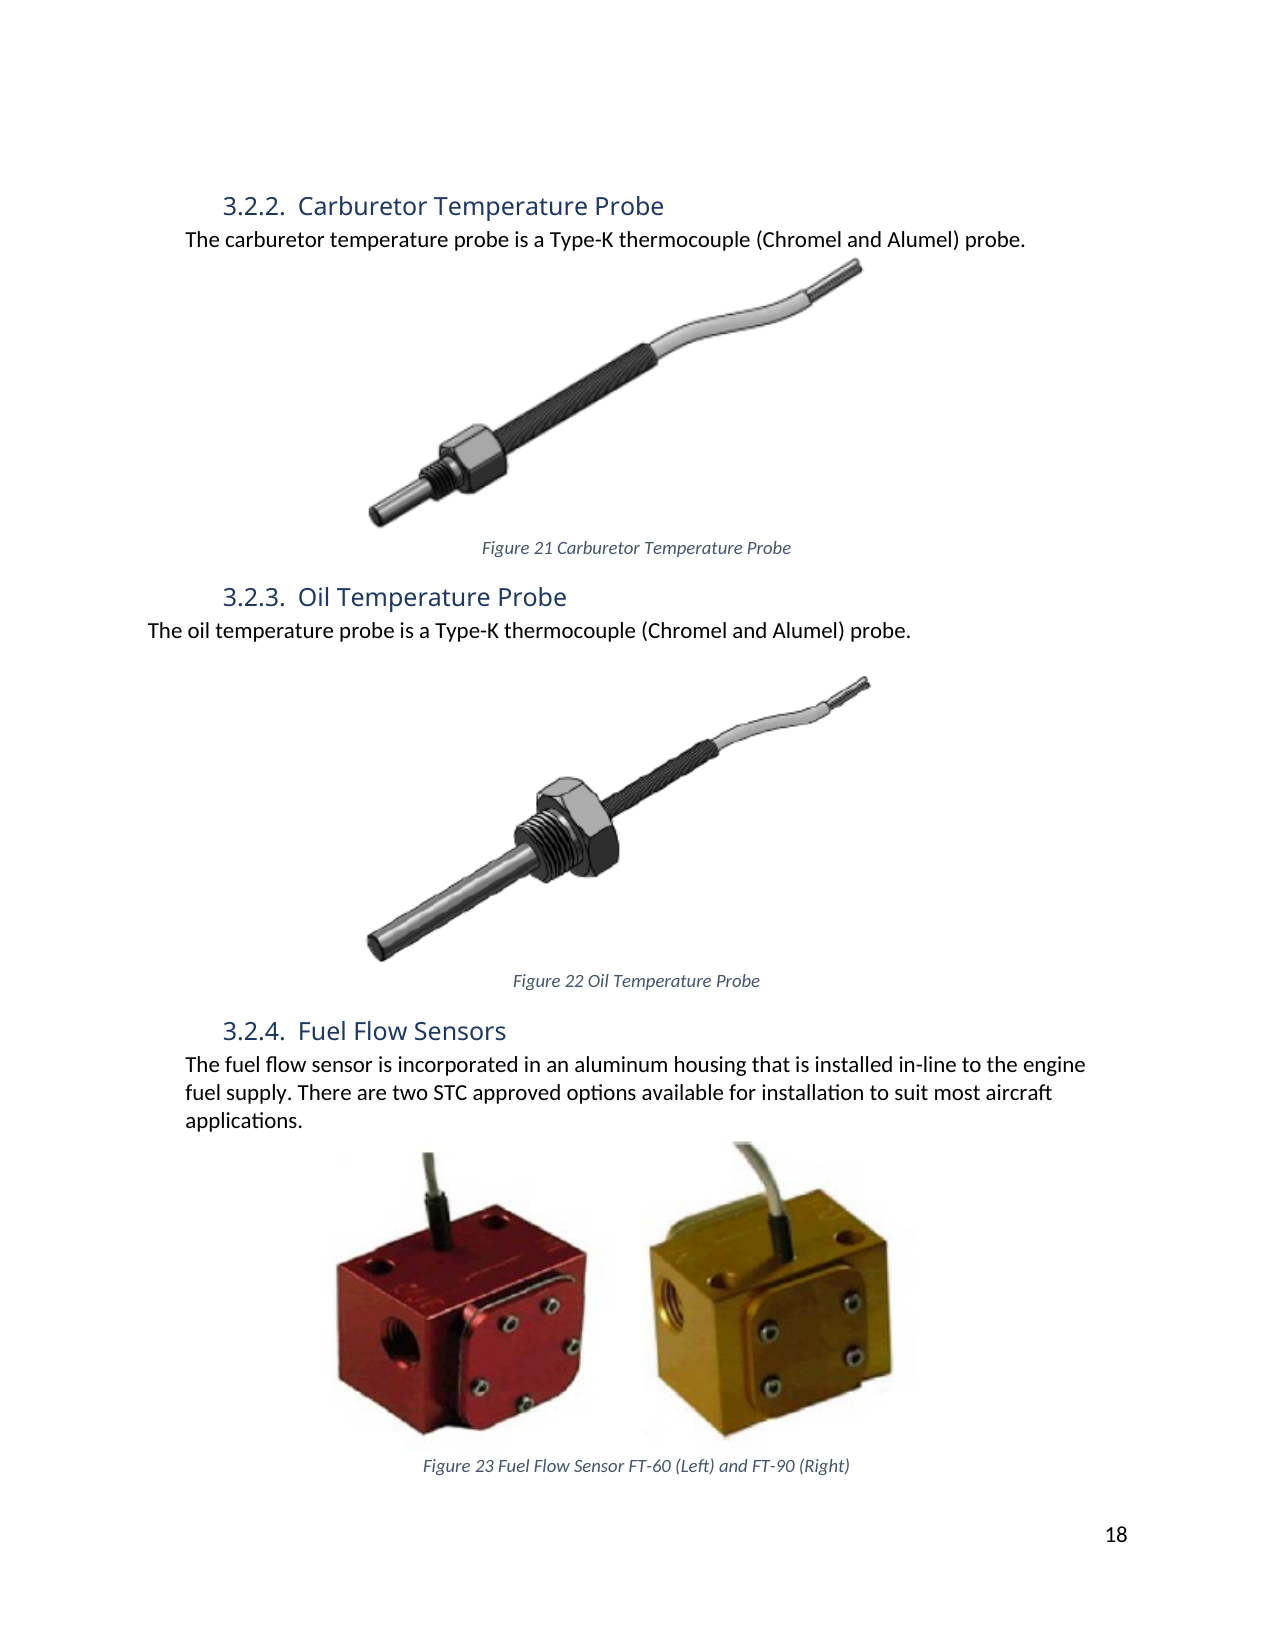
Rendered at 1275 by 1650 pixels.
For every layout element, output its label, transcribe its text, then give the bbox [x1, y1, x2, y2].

picture [185, 1134, 1022, 1455]
list The carburetor temperature probe is a Type-K thermocouple (Chromel and Alumel) probe. [185, 225, 1127, 253]
text Figure 22 Oil Temperature Probe [148, 969, 1127, 992]
list The fuel flow sensor is incorporated in an aluminum housing that is installed in-line to the engine fuel supply. There are two STC approved options available for installation to suit most aircraft applications. [185, 1050, 1127, 1134]
picture [330, 253, 945, 537]
subtitle Oil Temperature Probe [223, 580, 1127, 614]
text Figure 21 Carburetor Temperature Probe [148, 536, 1127, 559]
picture [360, 672, 915, 970]
subtitle Carburetor Temperature Probe [223, 188, 1127, 223]
text Figure 23 Fuel Flow Sensor FT-60 (Left) and FT-90 (Right) [148, 1454, 1127, 1477]
text The oil temperature probe is a Type-K thermocouple (Chromel and Alumel) probe. [148, 617, 1127, 645]
subtitle Fuel Flow Sensors [223, 1013, 1127, 1047]
